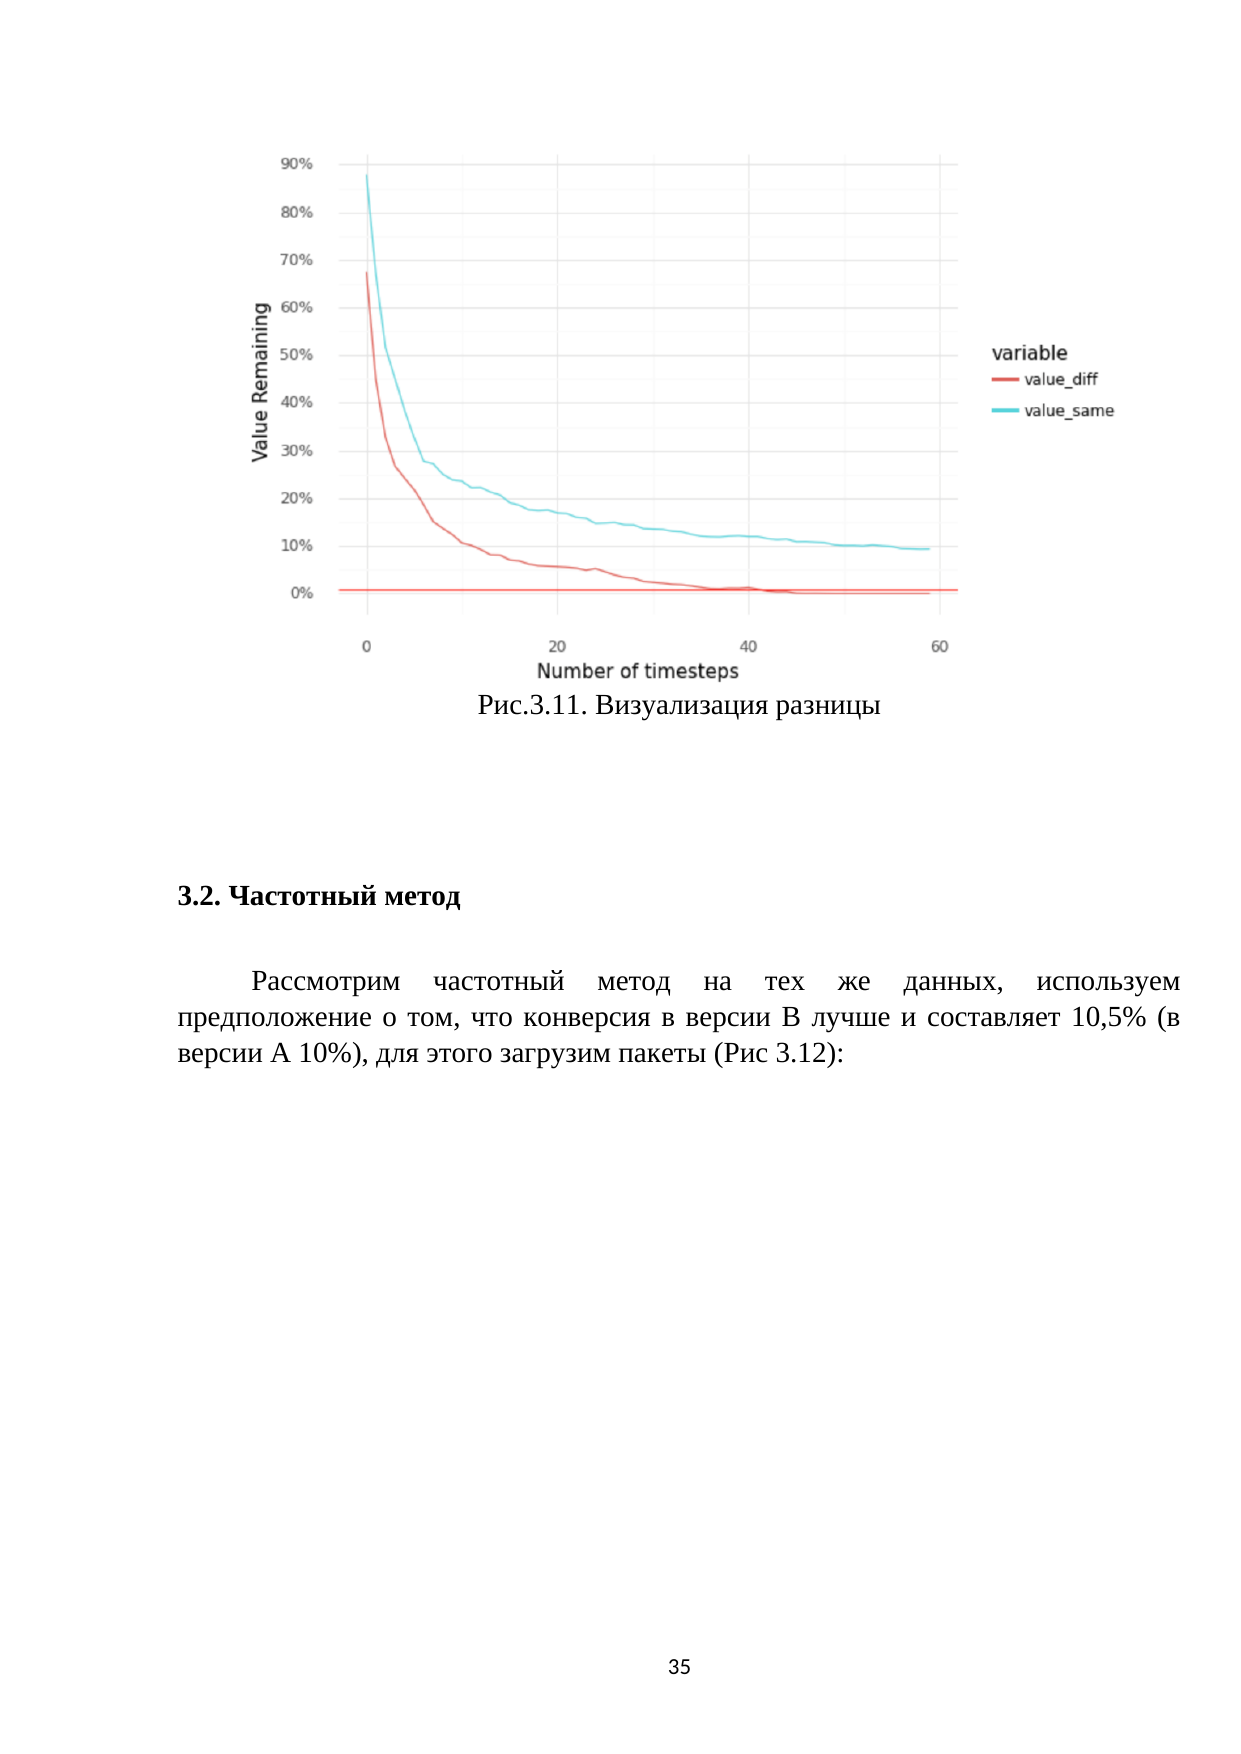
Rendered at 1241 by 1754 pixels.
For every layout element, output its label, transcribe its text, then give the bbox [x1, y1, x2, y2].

subtitle 3.2. Частотный метод [177, 878, 1181, 912]
picture [234, 133, 1124, 687]
text Рассмотрим частотный метод на тех же данных, используем предположение о том, что конверсия в версии В лучше и составляет 10,5% (в версии А 10%), для этого загрузим пакеты (Рис 3.12): [177, 963, 1181, 1069]
text Рис.3.11. Визуализация разницы [177, 687, 1181, 720]
